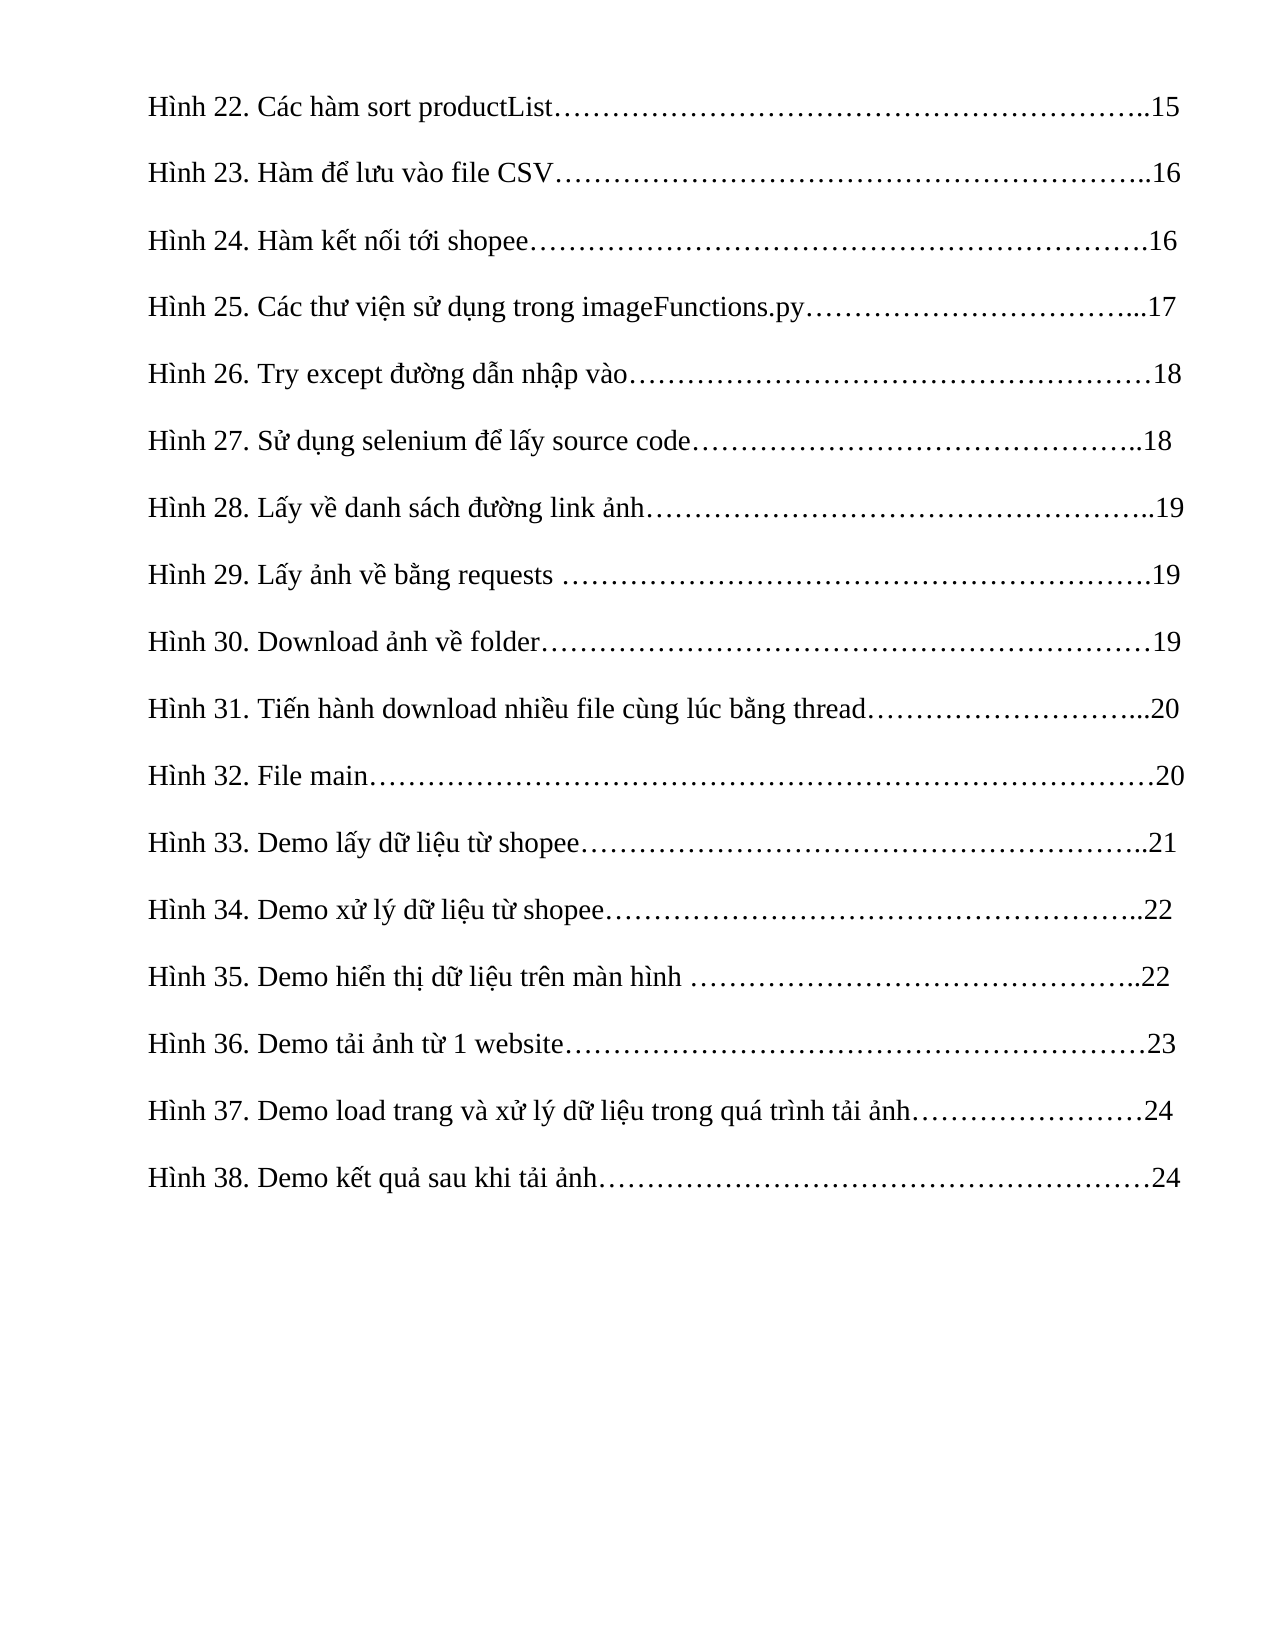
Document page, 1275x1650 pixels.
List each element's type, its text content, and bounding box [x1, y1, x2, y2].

text Hình 35. Demo hiển thị dữ liệu trên màn hình ………………………………………..22 [148, 959, 1186, 993]
text Hình 23. Hàm để lưu vào file CSV……………………………………………………..16 [148, 156, 1186, 189]
text Hình 25. Các thư viện sử dụng trong imageFunctions.py……………………………...17 [148, 289, 1186, 323]
text Hình 31. Tiến hành download nhiều file cùng lúc bằng thread………………………...20 [148, 691, 1186, 725]
text Hình 30. Download ảnh về folder………………………………………………………19 [148, 624, 1186, 658]
text Hình 34. Demo xử lý dữ liệu từ shopee………………………………………………..22 [148, 892, 1186, 926]
text Hình 29. Lấy ảnh về bằng requests …………………………………………………….19 [148, 557, 1186, 591]
text Hình 36. Demo tải ảnh từ 1 website……………………………………………………23 [148, 1026, 1186, 1060]
text Hình 38. Demo kết quả sau khi tải ảnh…………………………………………………24 [148, 1160, 1186, 1194]
text Hình 27. Sử dụng selenium để lấy source code………………………………………..18 [148, 423, 1186, 457]
text Hình 26. Try except đường dẫn nhập vào………………………………………………18 [148, 357, 1186, 390]
text Hình 22. Các hàm sort productList……………………………………………………..15 [148, 89, 1186, 122]
text Hình 32. File main………………………………………………………………………20 [148, 758, 1186, 792]
text Hình 28. Lấy về danh sách đường link ảnh……………………………………………..19 [148, 491, 1186, 524]
text Hình 33. Demo lấy dữ liệu từ shopee…………………………………………………..21 [148, 825, 1186, 859]
text Hình 24. Hàm kết nối tới shopee……………………………………………………….16 [148, 223, 1186, 256]
text Hình 37. Demo load trang và xử lý dữ liệu trong quá trình tải ảnh……………………24 [148, 1093, 1186, 1127]
